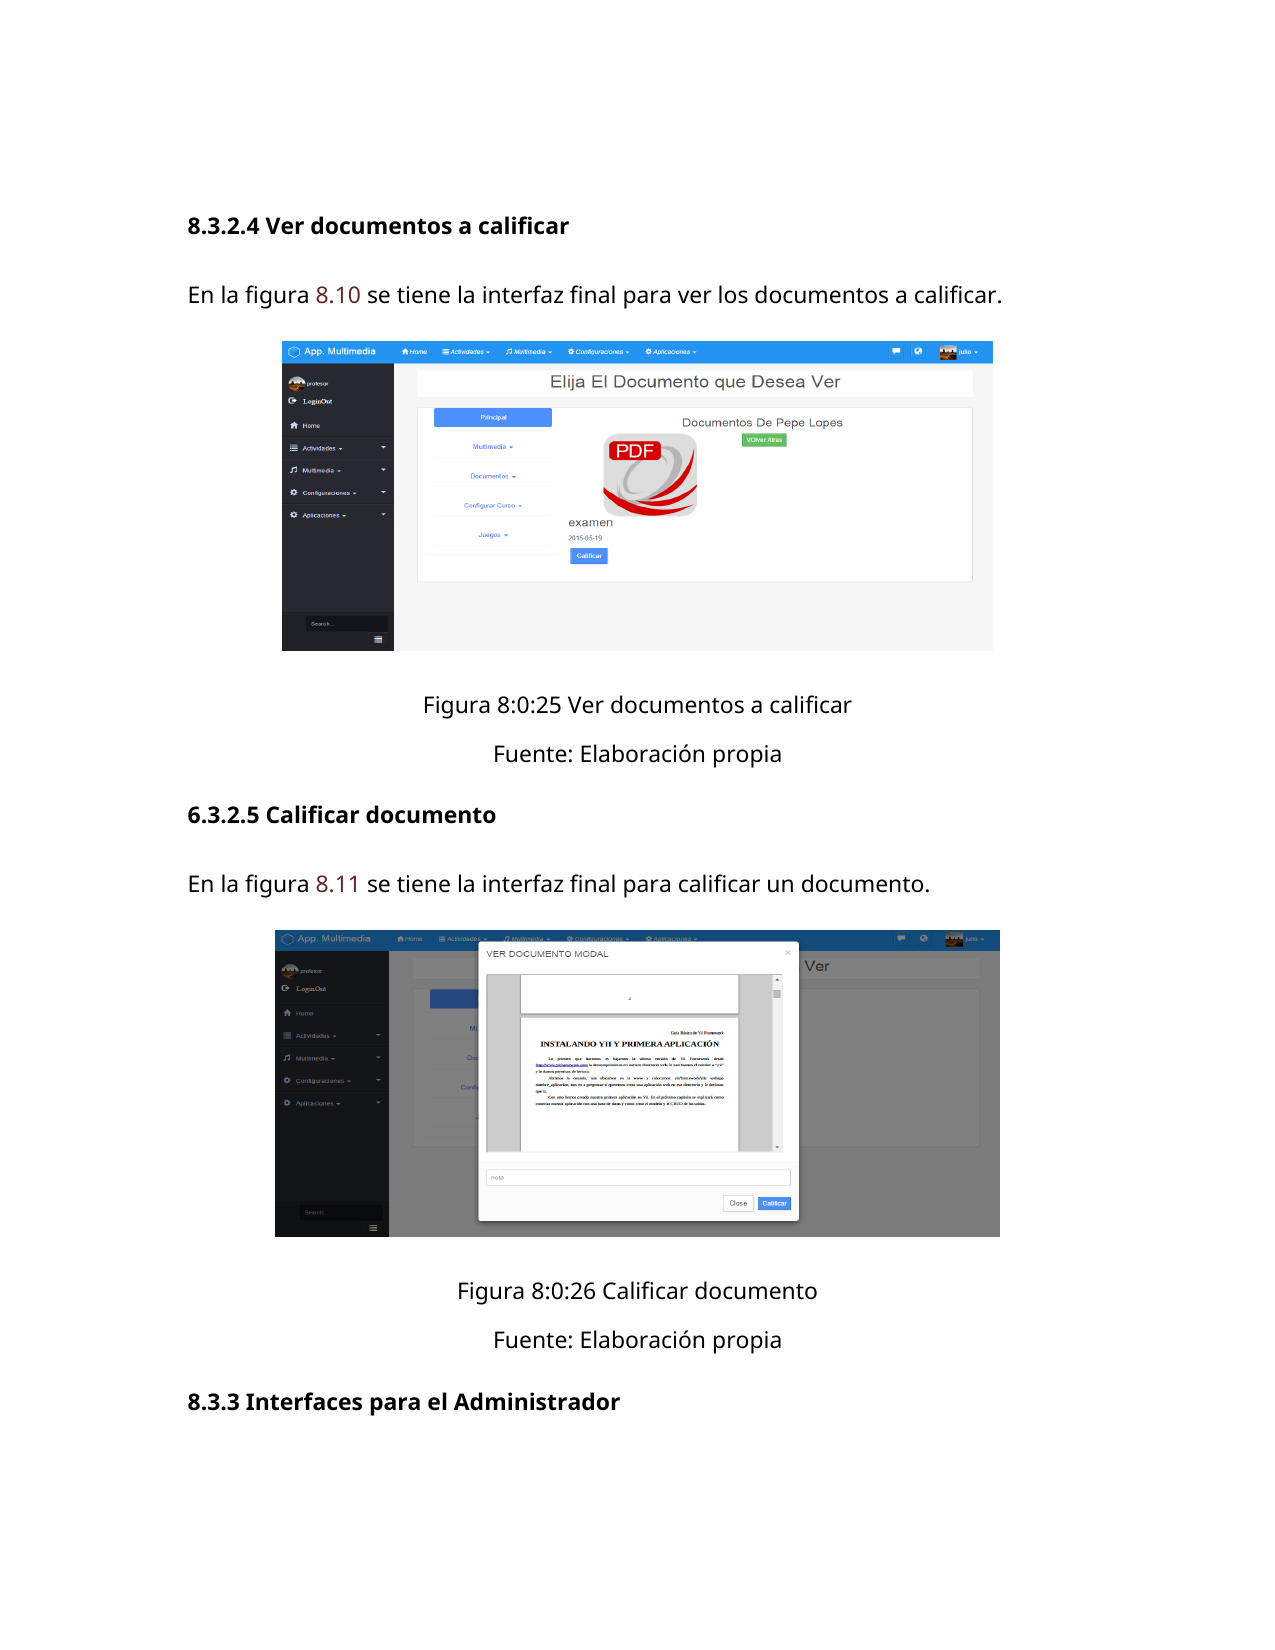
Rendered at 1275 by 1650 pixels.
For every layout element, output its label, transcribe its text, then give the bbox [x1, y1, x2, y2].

subtitle 6.3.2.5 Calificar documento [187, 799, 1087, 830]
subtitle 8.3.3 Interfaces para el Administrador [187, 1386, 1087, 1417]
text En la figura 8.11 se tiene la interfaz final para calificar un documento. [187, 868, 1087, 899]
text En la figura 8.10 se tiene la interfaz final para ver los documentos a calificar. [187, 279, 1087, 310]
text Fuente: Elaboración propia [187, 738, 1087, 769]
subtitle 8.3.2.4 Ver documentos a calificar [187, 210, 1087, 241]
text Fuente: Elaboración propia [187, 1324, 1087, 1355]
